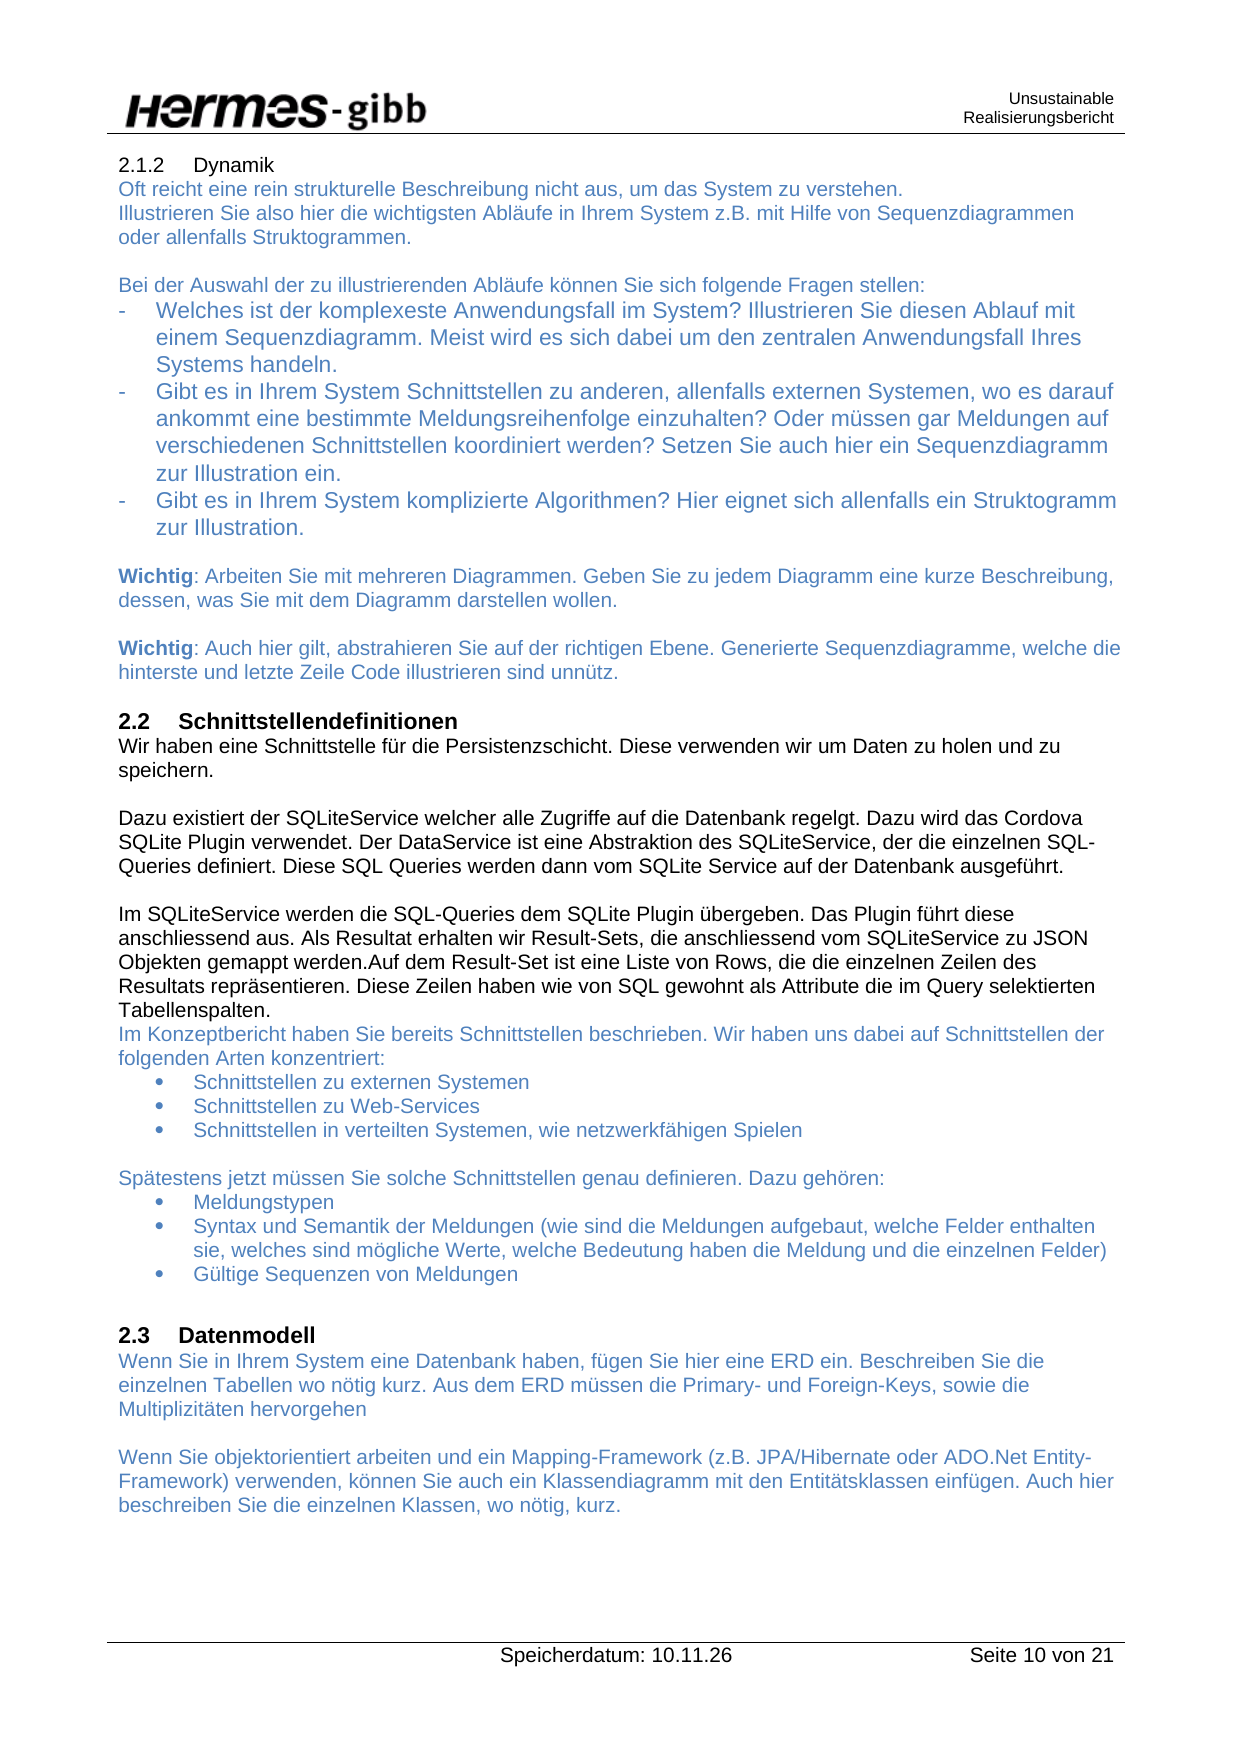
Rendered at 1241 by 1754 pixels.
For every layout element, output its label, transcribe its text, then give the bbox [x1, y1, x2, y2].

list Meldungstypen [156, 1190, 1122, 1214]
list Gibt es in Ihrem System komplizierte Algorithmen? Hier eignet sich allenfalls ein Struktogramm zur Illustration. [118, 486, 1122, 540]
list Gültige Sequenzen von Meldungen [156, 1262, 1122, 1286]
text Illustrieren Sie also hier die wichtigsten Abläufe in Ihrem System z.B. mit Hilfe von Sequenzdiagrammen oder allenfalls Struktogrammen. [118, 201, 1122, 248]
text Wenn Sie objektorientiert arbeiten und ein Mapping-Framework (z.B. JPA/Hibernate oder ADO.Net Entity-Framework) verwenden, können Sie auch ein Klassendiagramm mit den Entitätsklassen einfügen. Auch hier beschreiben Sie die einzelnen Klassen, wo nötig, kurz. [118, 1444, 1122, 1516]
text Im SQLiteService werden die SQL-Queries dem SQLite Plugin übergeben. Das Plugin führt diese anschliessend aus. Als Resultat erhalten wir Result-Sets, die anschliessend vom SQLiteService zu JSON Objekten gemappt werden.Auf dem Result-Set ist eine Liste von Rows, die die einzelnen Zeilen des Resultats repräsentieren. Diese Zeilen haben wie von SQL gewohnt als Attribute die im Query selektierten Tabellenspalten. [118, 902, 1122, 1022]
list Schnittstellen zu Web-Services [156, 1094, 1122, 1118]
list Schnittstellen zu externen Systemen [156, 1069, 1122, 1094]
text Spätestens jetzt müssen Sie solche Schnittstellen genau definieren. Dazu gehören: [118, 1166, 1122, 1190]
list Schnittstellen in verteilten Systemen, wie netzwerkfähigen Spielen [156, 1118, 1122, 1142]
text Wir haben eine Schnittstelle für die Persistenzschicht. Diese verwenden wir um Daten zu holen und zu speichern. [118, 734, 1122, 782]
text Wichtig: Auch hier gilt, abstrahieren Sie auf der richtigen Ebene. Generierte Sequenzdiagramme, welche die hinterste und letzte Zeile Code illustrieren sind unnütz. [118, 636, 1122, 684]
list Welches ist der komplexeste Anwendungsfall im System? Illustrieren Sie diesen Ablauf mit einem Sequenzdiagramm. Meist wird es sich dabei um den zentralen Anwendungsfall Ihres Systems handeln. [118, 296, 1122, 378]
subtitle Schnittstellendefinitionen [118, 708, 1122, 734]
subtitle Dynamik [118, 153, 1122, 177]
text Dazu existiert der SQLiteService welcher alle Zugriffe auf die Datenbank regelgt. Dazu wird das Cordova SQLite Plugin verwendet. Der DataService ist eine Abstraktion des SQLiteService, der die einzelnen SQL-Queries definiert. Diese SQL Queries werden dann vom SQLite Service auf der Datenbank ausgeführt. [118, 806, 1122, 878]
text Bei der Auswahl der zu illustrierenden Abläufe können Sie sich folgende Fragen stellen: [118, 272, 1122, 296]
list Gibt es in Ihrem System Schnittstellen zu anderen, allenfalls externen Systemen, wo es darauf ankommt eine bestimmte Meldungsreihenfolge einzuhalten? Oder müssen gar Meldungen auf verschiedenen Schnittstellen koordiniert werden? Setzen Sie auch hier ein Sequenzdiagramm zur Illustration ein. [118, 378, 1122, 486]
text Oft reicht eine rein strukturelle Beschreibung nicht aus, um das System zu verstehen. [118, 177, 1122, 201]
text Im Konzeptbericht haben Sie bereits Schnittstellen beschrieben. Wir haben uns dabei auf Schnittstellen der folgenden Arten konzentriert: [118, 1022, 1122, 1069]
subtitle Datenmodell [118, 1322, 1122, 1349]
list Syntax und Semantik der Meldungen (wie sind die Meldungen aufgebaut, welche Felder enthalten sie, welches sind mögliche Werte, welche Bedeutung haben die Meldung und die einzelnen Felder) [156, 1214, 1122, 1262]
text Wichtig: Arbeiten Sie mit mehreren Diagrammen. Geben Sie zu jedem Diagramm eine kurze Beschreibung, dessen, was Sie mit dem Diagramm darstellen wollen. [118, 564, 1122, 612]
text Wenn Sie in Ihrem System eine Datenbank haben, fügen Sie hier eine ERD ein. Beschreiben Sie die einzelnen Tabellen wo nötig kurz. Aus dem ERD müssen die Primary- und Foreign-Keys, sowie die Multiplizitäten hervorgehen [118, 1349, 1122, 1421]
